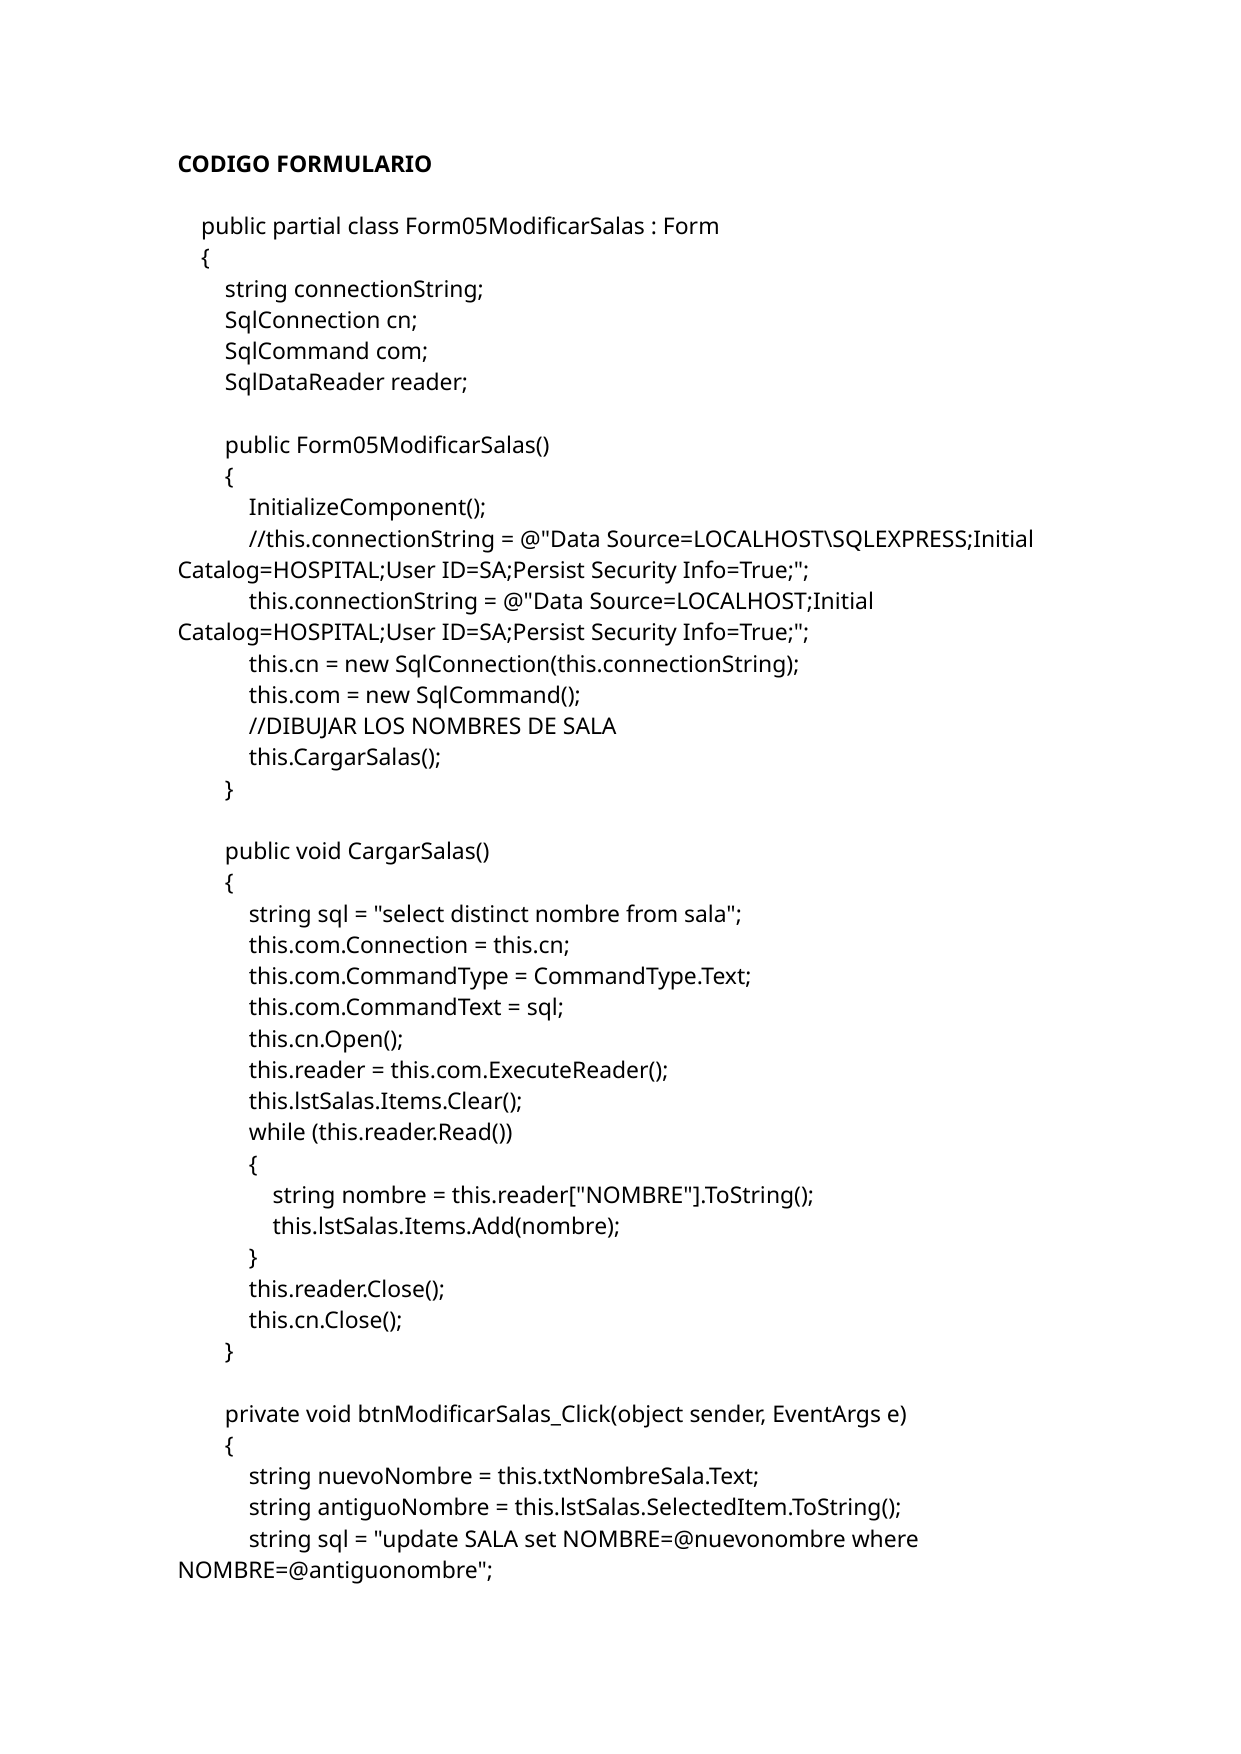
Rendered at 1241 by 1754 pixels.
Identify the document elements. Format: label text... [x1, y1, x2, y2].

text this.com.CommandText = sql; [177, 991, 1063, 1023]
text SqlConnection cn; [177, 304, 1063, 335]
text } [177, 1335, 1063, 1366]
text this.com.Connection = this.cn; [177, 929, 1063, 960]
text CODIGO FORMULARIO [177, 148, 1063, 179]
text string sql = "select distinct nombre from sala"; [177, 898, 1063, 929]
text } [177, 773, 1063, 804]
text this.cn.Close(); [177, 1304, 1063, 1335]
text } [177, 1241, 1063, 1273]
text this.lstSalas.Items.Add(nombre); [177, 1210, 1063, 1241]
text this.cn = new SqlConnection(this.connectionString); [177, 648, 1063, 679]
text { [177, 460, 1063, 491]
text //this.connectionString = @"Data Source=LOCALHOST\SQLEXPRESS;Initial Catalog=HOSPITAL;User ID=SA;Persist Security Info=True;"; [177, 523, 1063, 585]
text this.CargarSalas(); [177, 741, 1063, 773]
text this.reader = this.com.ExecuteReader(); [177, 1054, 1063, 1085]
text { [177, 866, 1063, 898]
text public Form05ModificarSalas() [177, 429, 1063, 460]
text InitializeComponent(); [177, 491, 1063, 523]
text SqlCommand com; [177, 335, 1063, 366]
text while (this.reader.Read()) [177, 1116, 1063, 1148]
text //DIBUJAR LOS NOMBRES DE SALA [177, 710, 1063, 741]
text string nuevoNombre = this.txtNombreSala.Text; [177, 1460, 1063, 1491]
text this.cn.Open(); [177, 1023, 1063, 1054]
text this.reader.Close(); [177, 1273, 1063, 1304]
text private void btnModificarSalas_Click(object sender, EventArgs e) [177, 1398, 1063, 1429]
text string nombre = this.reader["NOMBRE"].ToString(); [177, 1179, 1063, 1210]
text string sql = "update SALA set NOMBRE=@nuevonombre where NOMBRE=@antiguonombre"; [177, 1523, 1063, 1585]
text public partial class Form05ModificarSalas : Form [177, 210, 1063, 241]
text this.com.CommandType = CommandType.Text; [177, 960, 1063, 991]
text string connectionString; [177, 273, 1063, 304]
text { [177, 1148, 1063, 1179]
text this.connectionString = @"Data Source=LOCALHOST;Initial Catalog=HOSPITAL;User ID=SA;Persist Security Info=True;"; [177, 585, 1063, 648]
text { [177, 1429, 1063, 1460]
text public void CargarSalas() [177, 835, 1063, 866]
text { [177, 241, 1063, 273]
text this.com = new SqlCommand(); [177, 679, 1063, 710]
text string antiguoNombre = this.lstSalas.SelectedItem.ToString(); [177, 1491, 1063, 1523]
text this.lstSalas.Items.Clear(); [177, 1085, 1063, 1116]
text SqlDataReader reader; [177, 366, 1063, 398]
